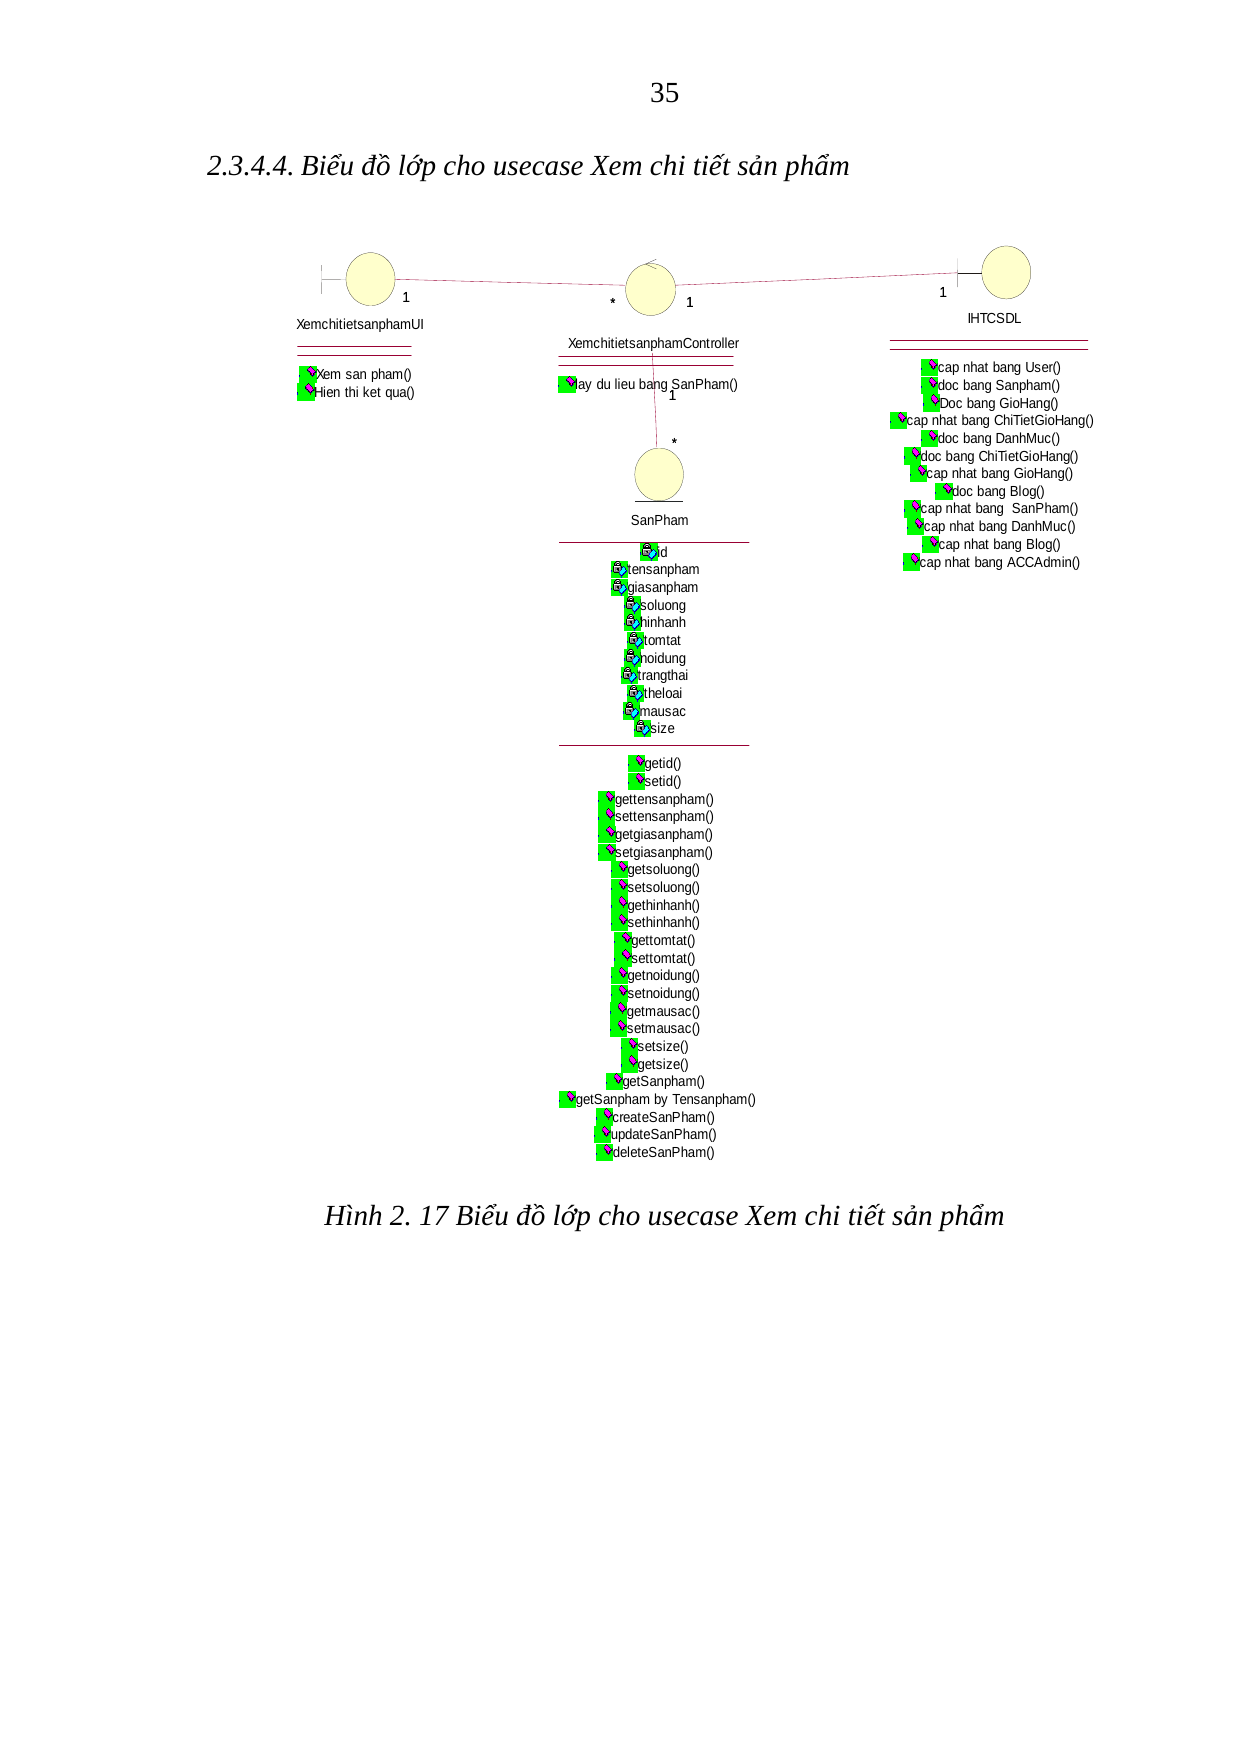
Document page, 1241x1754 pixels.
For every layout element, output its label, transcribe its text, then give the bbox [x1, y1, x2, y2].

text Hình 2. 17 Biểu đồ lớp cho usecase Xem chi tiết sản phẩm [207, 1198, 1122, 1232]
subtitle Biểu đồ lớp cho usecase Xem chi tiết sản phẩm [207, 148, 1122, 181]
